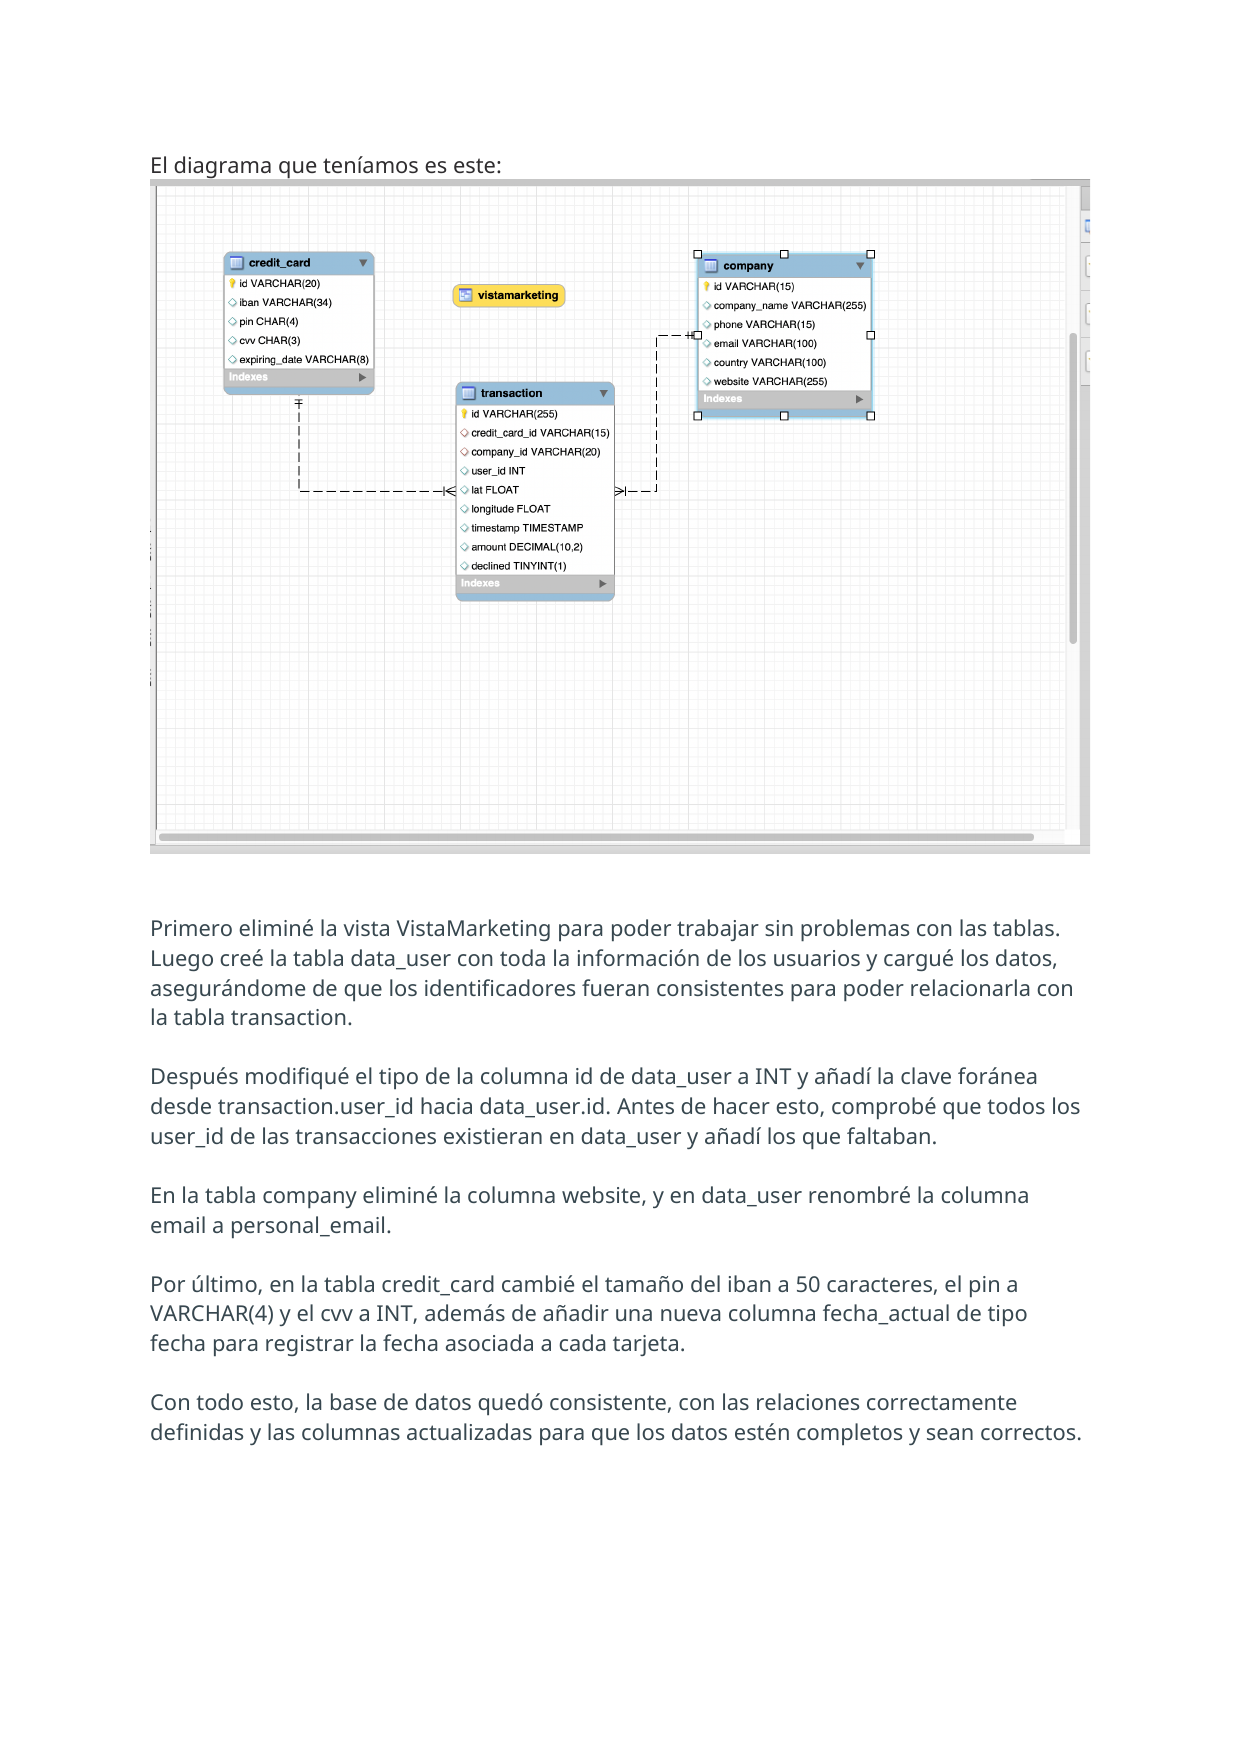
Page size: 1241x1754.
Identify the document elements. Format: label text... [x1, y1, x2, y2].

text Con todo esto, la base de datos quedó consistente, con las relaciones correctamente definidas y las columnas actualizadas para que los datos estén completos y sean correctos. [150, 1387, 1090, 1447]
text Por último, en la tabla credit_card cambié el tamaño del iban a 50 caracteres, el pin a VARCHAR(4) y el cvv a INT, además de añadir una nueva columna fecha_actual de tipo fecha para registrar la fecha asociada a cada tarjeta. [150, 1269, 1090, 1358]
text Primero eliminé la vista VistaMarketing para poder trabajar sin problemas con las tablas. Luego creé la tabla data_user con toda la información de los usuarios y cargué los datos, asegurándome de que los identificadores fueran consistentes para poder relacionarla con la tabla transaction. [150, 913, 1090, 1032]
text En la tabla company eliminé la columna website, y en data_user renombré la columna email a personal_email. [150, 1180, 1090, 1239]
picture [150, 179, 1091, 854]
text Después modifiqué el tipo de la columna id de data_user a INT y añadí la clave foránea desde transaction.user_id hacia data_user.id. Antes de hacer esto, comprobé que todos los user_id de las transacciones existieran en data_user y añadí los que faltaban. [150, 1061, 1090, 1151]
text El diagrama que teníamos es este: [150, 150, 1090, 179]
